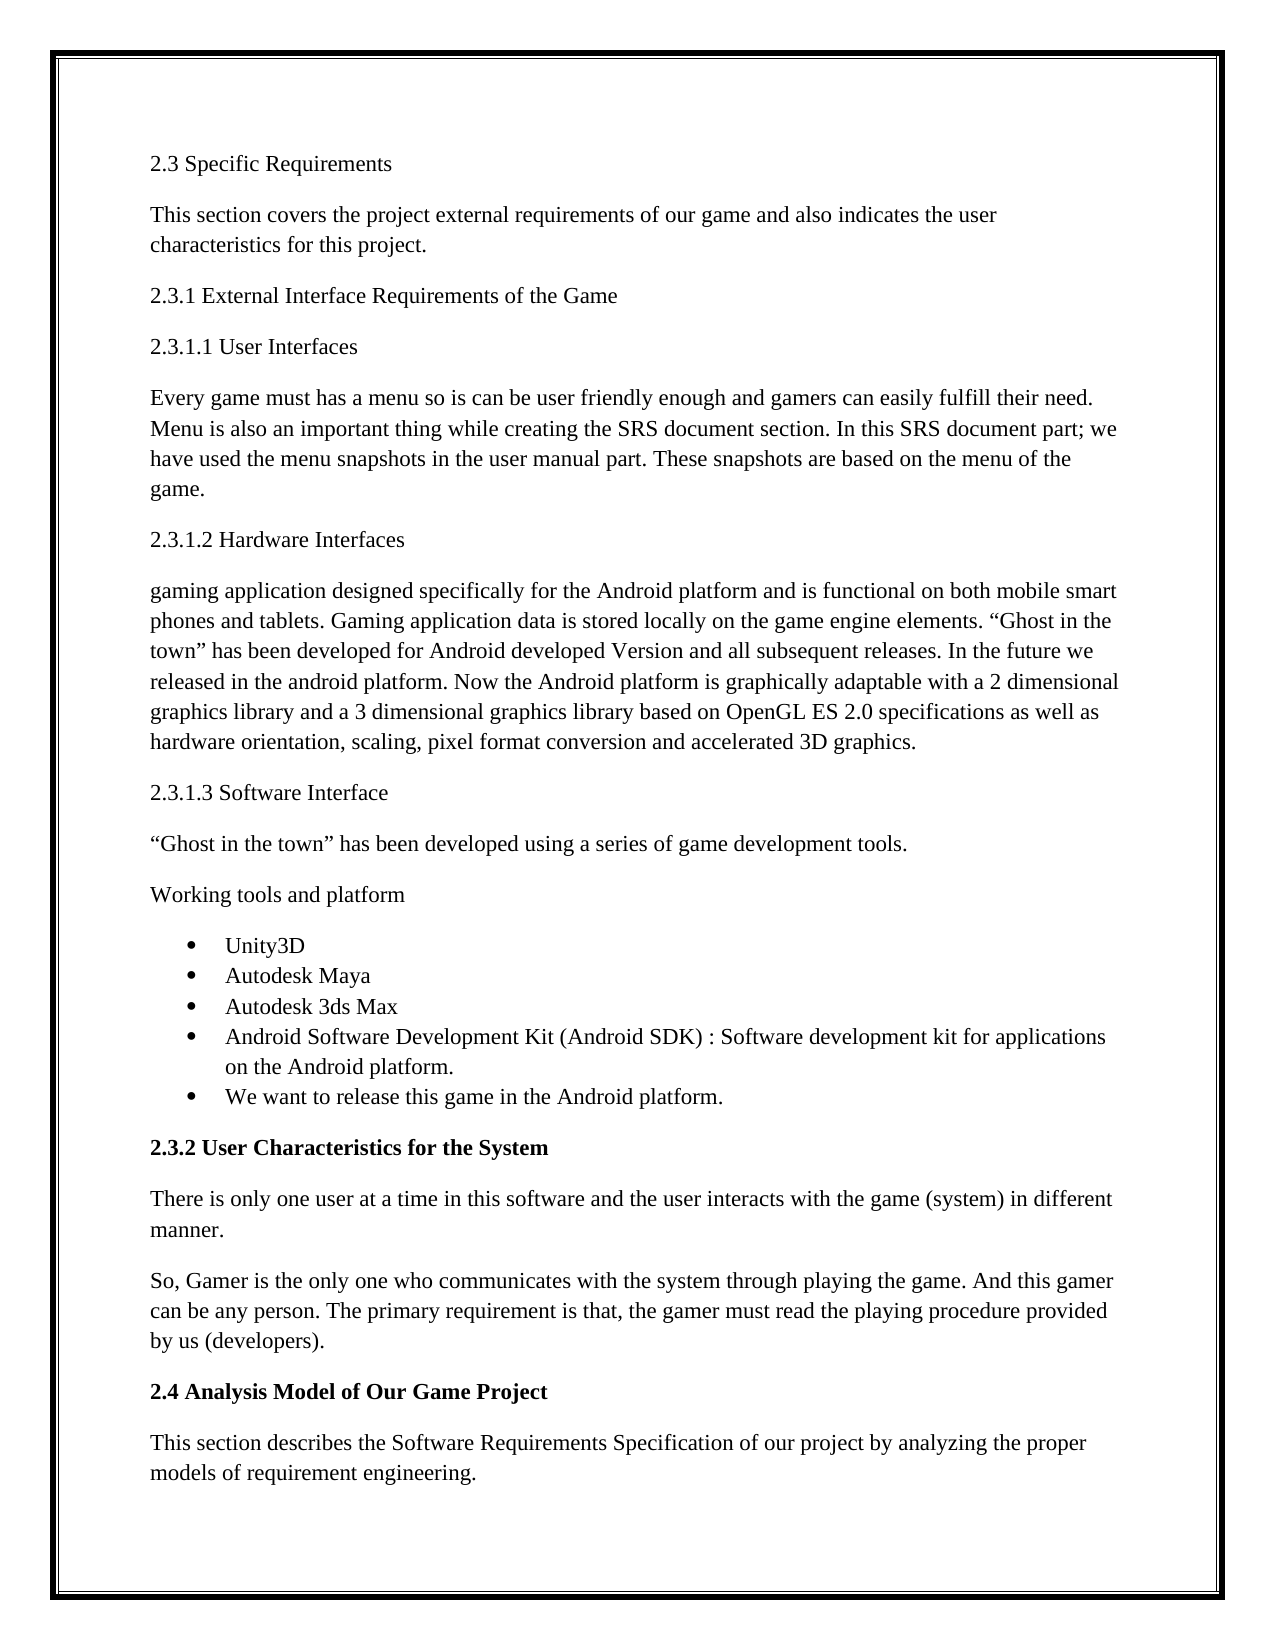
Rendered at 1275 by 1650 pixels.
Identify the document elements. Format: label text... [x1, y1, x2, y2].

text 2.3.1.3 Software Interface [150, 779, 1125, 806]
text “Ghost in the town” has been developed using a series of game development tools. [150, 830, 1125, 857]
list Autodesk 3ds Max [187, 993, 1125, 1019]
text 2.3.1 External Interface Requirements of the Game [150, 282, 1125, 309]
text gaming application designed specifically for the Android platform and is functional on both mobile smart phones and tablets. Gaming application data is stored locally on the game engine elements. “Ghost in the town” has been developed for Android developed Version and all subsequent releases. In the future we released in the android platform. Now the Android platform is graphically adaptable with a 2 dimensional graphics library and a 3 dimensional graphics library based on OpenGL ES 2.0 specifications as well as hardware orientation, scaling, pixel format conversion and accelerated 3D graphics. [150, 577, 1125, 754]
text 2.3.1.1 User Interfaces [150, 333, 1125, 360]
text 2.3 Specific Requirements [150, 150, 1125, 176]
list We want to release this game in the Android platform. [187, 1083, 1125, 1110]
text So, Gamer is the only one who communicates with the system through playing the game. And this gamer can be any person. The primary requirement is that, the gamer must read the playing procedure provided by us (developers). [150, 1267, 1125, 1353]
list Android Software Development Kit (Android SDK) : Software development kit for applications on the Android platform. [187, 1023, 1125, 1079]
text Every game must has a menu so is can be user friendly enough and gamers can easily fulfill their need. Menu is also an important thing while creating the SRS document section. In this SRS document part; we have used the menu snapshots in the user manual part. These snapshots are based on the menu of the game. [150, 384, 1125, 501]
text 2.3.1.2 Hardware Interfaces [150, 526, 1125, 552]
text This section covers the project external requirements of our game and also indicates the user characteristics for this project. [150, 201, 1125, 258]
list Autodesk Maya [187, 962, 1125, 989]
text This section describes the Software Requirements Specification of our project by analyzing the proper models of requirement engineering. [150, 1429, 1125, 1486]
text 2.4 Analysis Model of Our Game Project [150, 1378, 1125, 1404]
text Working tools and platform [150, 881, 1125, 908]
text There is only one user at a time in this software and the user interacts with the game (system) in different manner. [150, 1185, 1125, 1242]
list Unity3D [187, 932, 1125, 959]
text 2.3.2 User Characteristics for the System [150, 1134, 1125, 1161]
